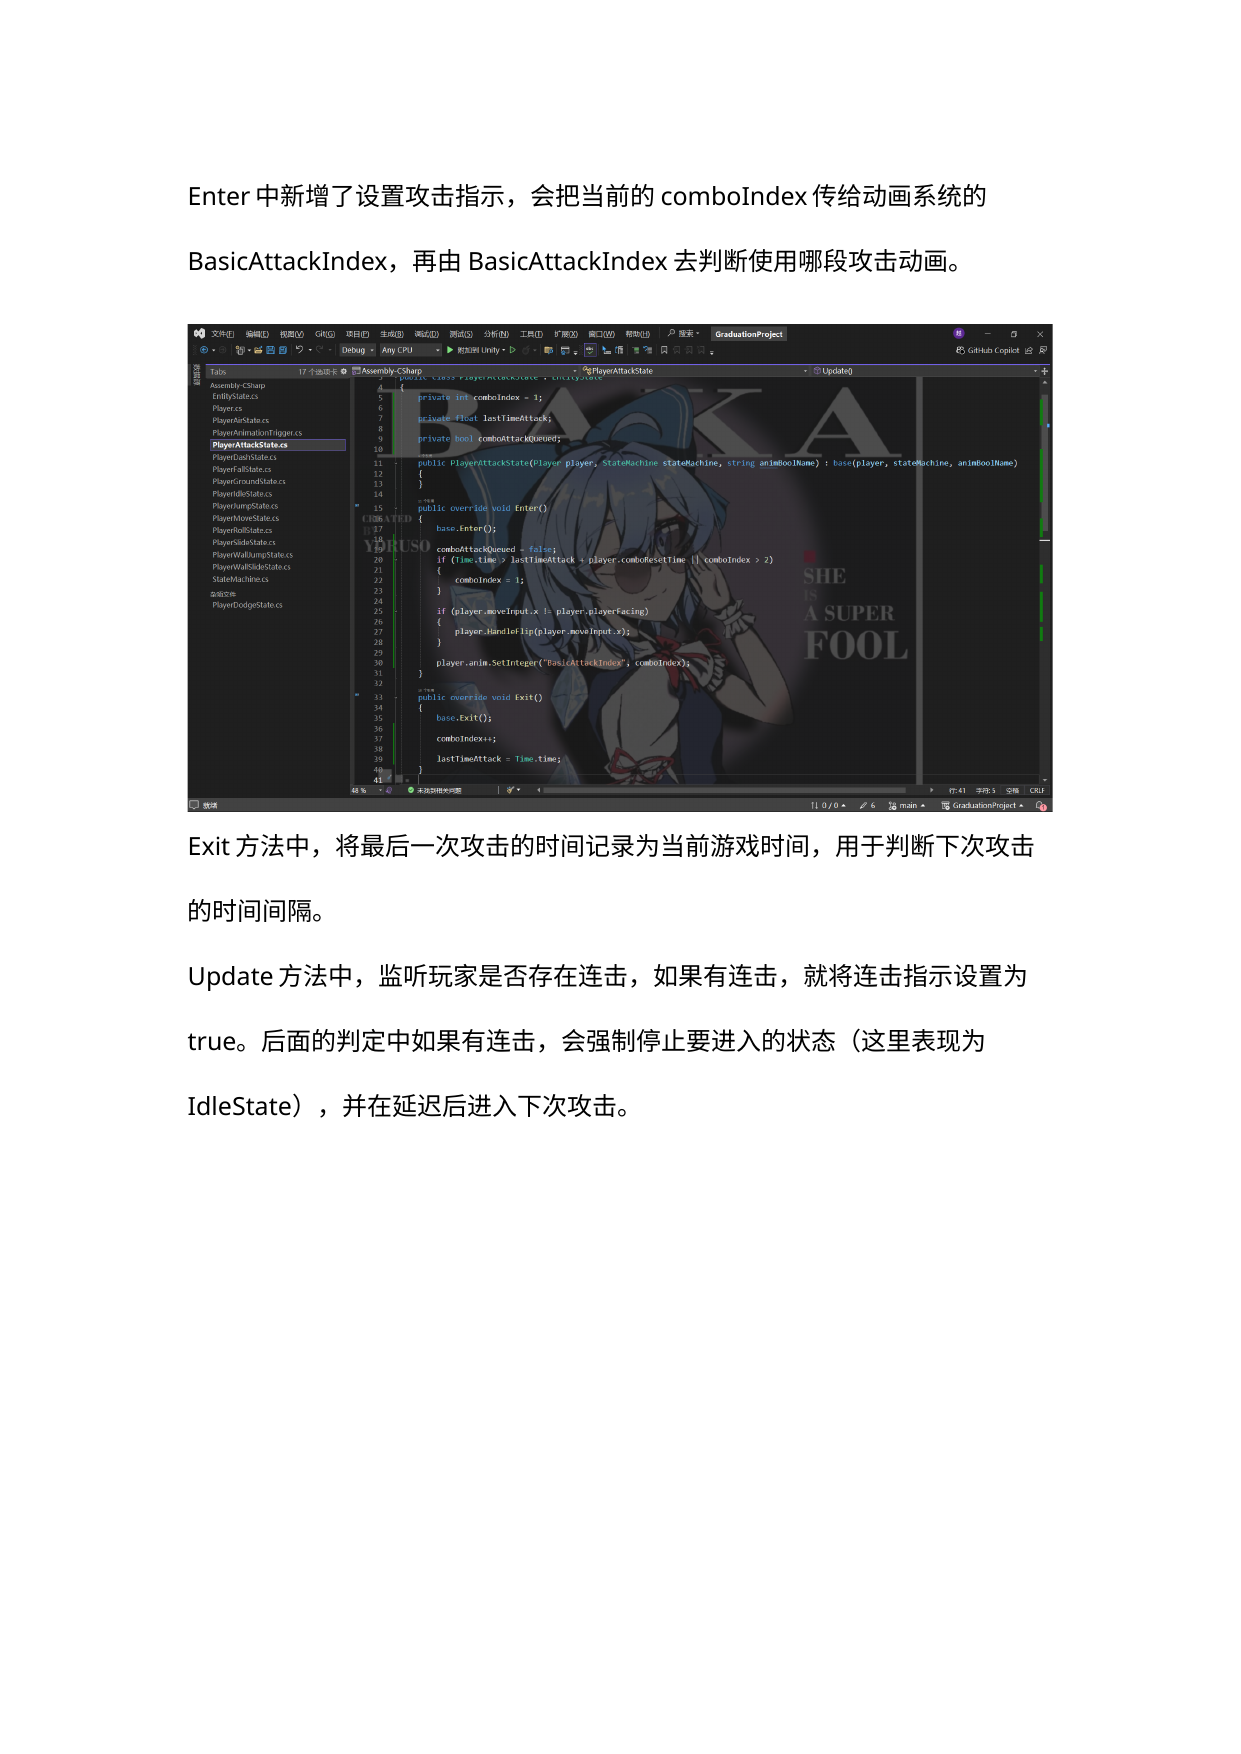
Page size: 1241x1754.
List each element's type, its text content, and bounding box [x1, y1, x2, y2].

text Update方法中，监听玩家是否存在连击，如果有连击，就将连击指示设置为true。后面的判定中如果有连击，会强制停止要进入的状态（这里表现为IdleState），并在延迟后进入下次攻击。 [187, 942, 1053, 1137]
text Enter中新增了设置攻击指示，会把当前的comboIndex传给动画系统的BasicAttackIndex，再由BasicAttackIndex去判断使用哪段攻击动画。 [187, 162, 1053, 292]
text Exit方法中，将最后一次攻击的时间记录为当前游戏时间，用于判断下次攻击的时间间隔。 [187, 812, 1053, 942]
picture [187, 324, 1053, 812]
